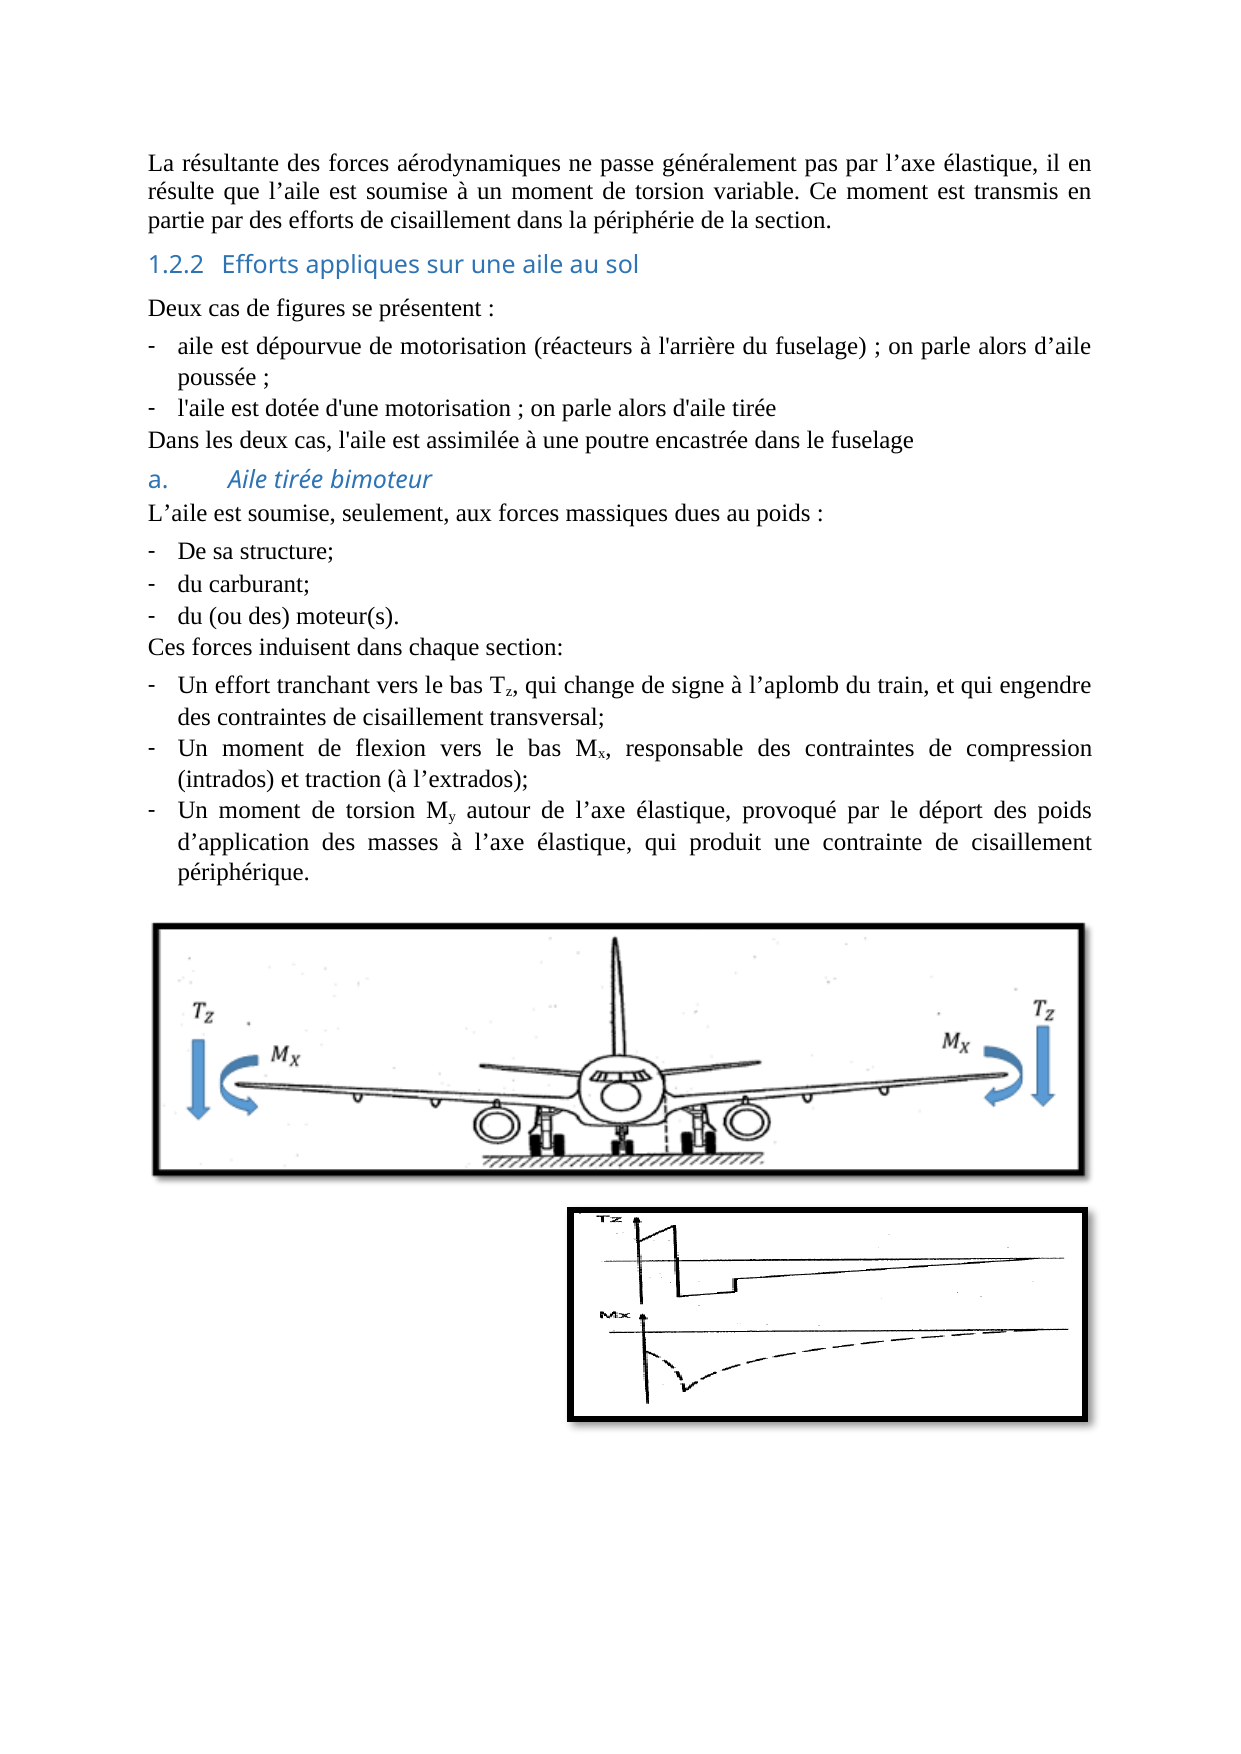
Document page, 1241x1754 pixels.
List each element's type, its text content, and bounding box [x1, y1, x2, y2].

text l'aile est dotée d'une motorisation ; on parle alors d'aile tirée [148, 393, 1093, 423]
text aile est dépourvue de motorisation (réacteurs à l'arrière du fuselage) ; on parle alors d’aile poussée ; [148, 330, 1093, 391]
picture [147, 918, 1104, 1201]
text du (ou des) moteur(s). [148, 600, 1093, 631]
text Un moment de flexion vers le bas Mx, responsable des contraintes de compression (intrados) et traction (à l’extrados); [148, 732, 1093, 793]
text La résultante des forces aérodynamiques ne passe généralement pas par l’axe élastique, il en résulte que l’aile est soumise à un moment de torsion variable. Ce moment est transmis en partie par des efforts de cisaillement dans la périphérie de la section. [148, 148, 1093, 234]
text Deux cas de figures se présentent : [148, 293, 1093, 322]
text Un effort tranchant vers le bas Tz, qui change de signe à l’aplomb du train, et qui engendre des contraintes de cisaillement transversal; [148, 669, 1093, 730]
picture [574, 1213, 1082, 1416]
text De sa structure; [148, 535, 1093, 566]
text Un moment de torsion My autour de l’axe élastique, provoqué par le déport des poids d’application des masses à l’axe élastique, qui produit une contrainte de cisaillement périphérique. [148, 794, 1093, 886]
text Dans les deux cas, l'aile est assimilée à une poutre encastrée dans le fuselage [148, 425, 1093, 454]
subtitle Efforts appliques sur une aile au sol [148, 246, 1093, 280]
text Ces forces induisent dans chaque section: [148, 632, 1093, 661]
text du carburant; [148, 568, 1093, 598]
text L’aile est soumise, seulement, aux forces massiques dues au poids : [148, 498, 1093, 527]
subtitle Aile tirée bimoteur [148, 462, 1093, 496]
